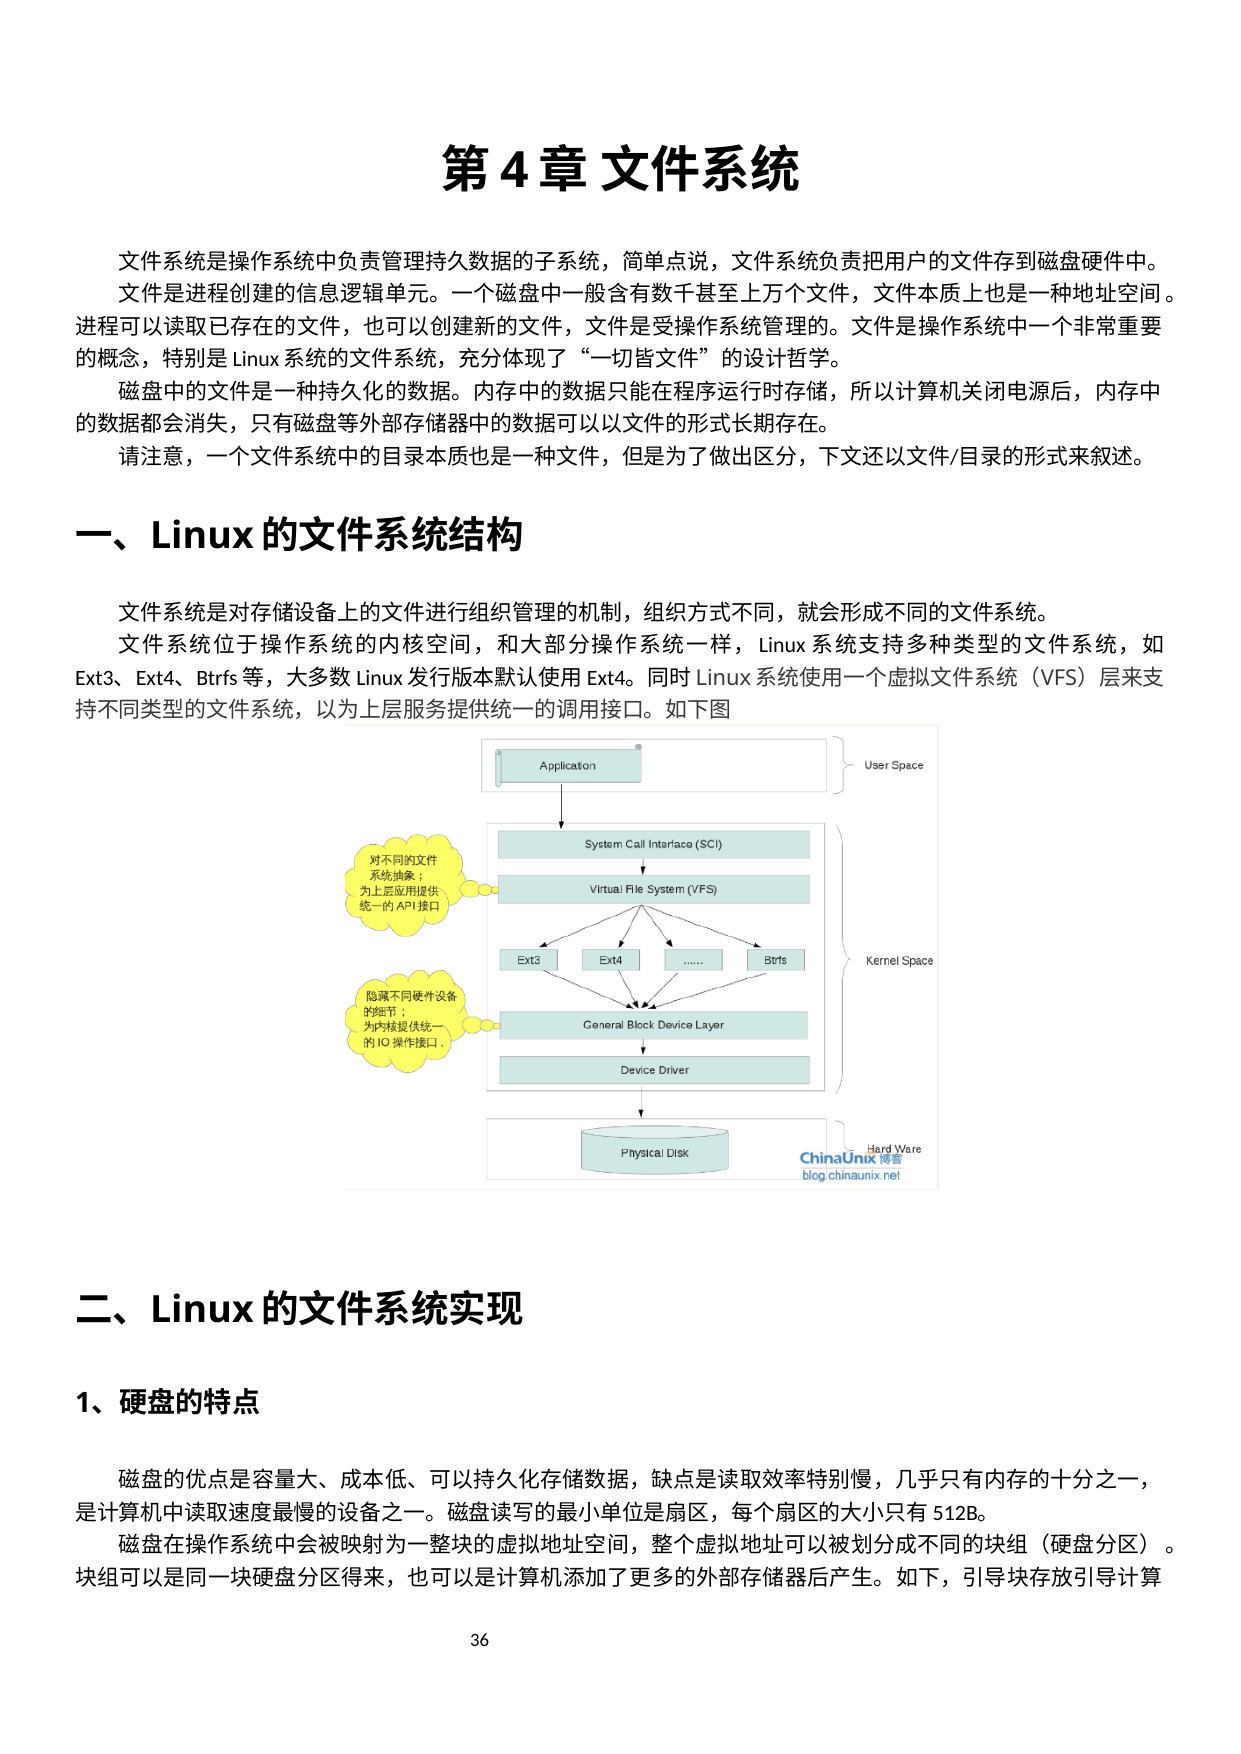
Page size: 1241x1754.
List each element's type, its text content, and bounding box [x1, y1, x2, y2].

list 文件系统位于操作系统的内核空间，和大部分操作系统一样，Linux系统支持多种类型的文件系统，如Ext3、Ext4、Btrfs等，大多数Linux发行版本默认使用Ext4。同时Linux系统使用一个虚拟文件系统（VFS）层来支持不同类型的文件系统，以为上层服务提供统一的调用接口。如下图 [75, 627, 1165, 724]
text 磁盘中的文件是一种持久化的数据。内存中的数据只能在程序运行时存储，所以计算机关闭电源后，内存中的数据都会消失，只有磁盘等外部存储器中的数据可以以文件的形式长期存在。 [75, 373, 1165, 438]
text 请注意，一个文件系统中的目录本质也是一种文件，但是为了做出区分，下文还以文件/目录的形式来叙述。 [75, 438, 1165, 471]
subtitle 二、Linux的文件系统实现 [75, 1273, 1165, 1338]
subtitle 第4章 文件系统 [75, 117, 1165, 214]
subtitle 一、Linux的文件系统结构 [75, 500, 1165, 565]
list 磁盘的优点是容量大、成本低、可以持久化存储数据，缺点是读取效率特别慢，几乎只有内存的十分之一，是计算机中读取速度最慢的设备之一。磁盘读写的最小单位是扇区，每个扇区的大小只有512B。 [75, 1462, 1165, 1527]
text 文件系统是操作系统中负责管理持久数据的子系统，简单点说，文件系统负责把用户的文件存到磁盘硬件中。 [75, 243, 1165, 276]
text 文件是进程创建的信息逻辑单元。一个磁盘中一般含有数千甚至上万个文件，文件本质上也是一种地址空间。进程可以读取已存在的文件，也可以创建新的文件，文件是受操作系统管理的。文件是操作系统中一个非常重要的概念，特别是Linux系统的文件系统，充分体现了“一切皆文件”的设计哲学。 [75, 276, 1165, 373]
subtitle 1、硬盘的特点 [75, 1368, 1165, 1433]
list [75, 1527, 1165, 1592]
list 文件系统是对存储设备上的文件进行组织管理的机制，组织方式不同，就会形成不同的文件系统。 [75, 594, 1165, 627]
picture [344, 724, 940, 1190]
